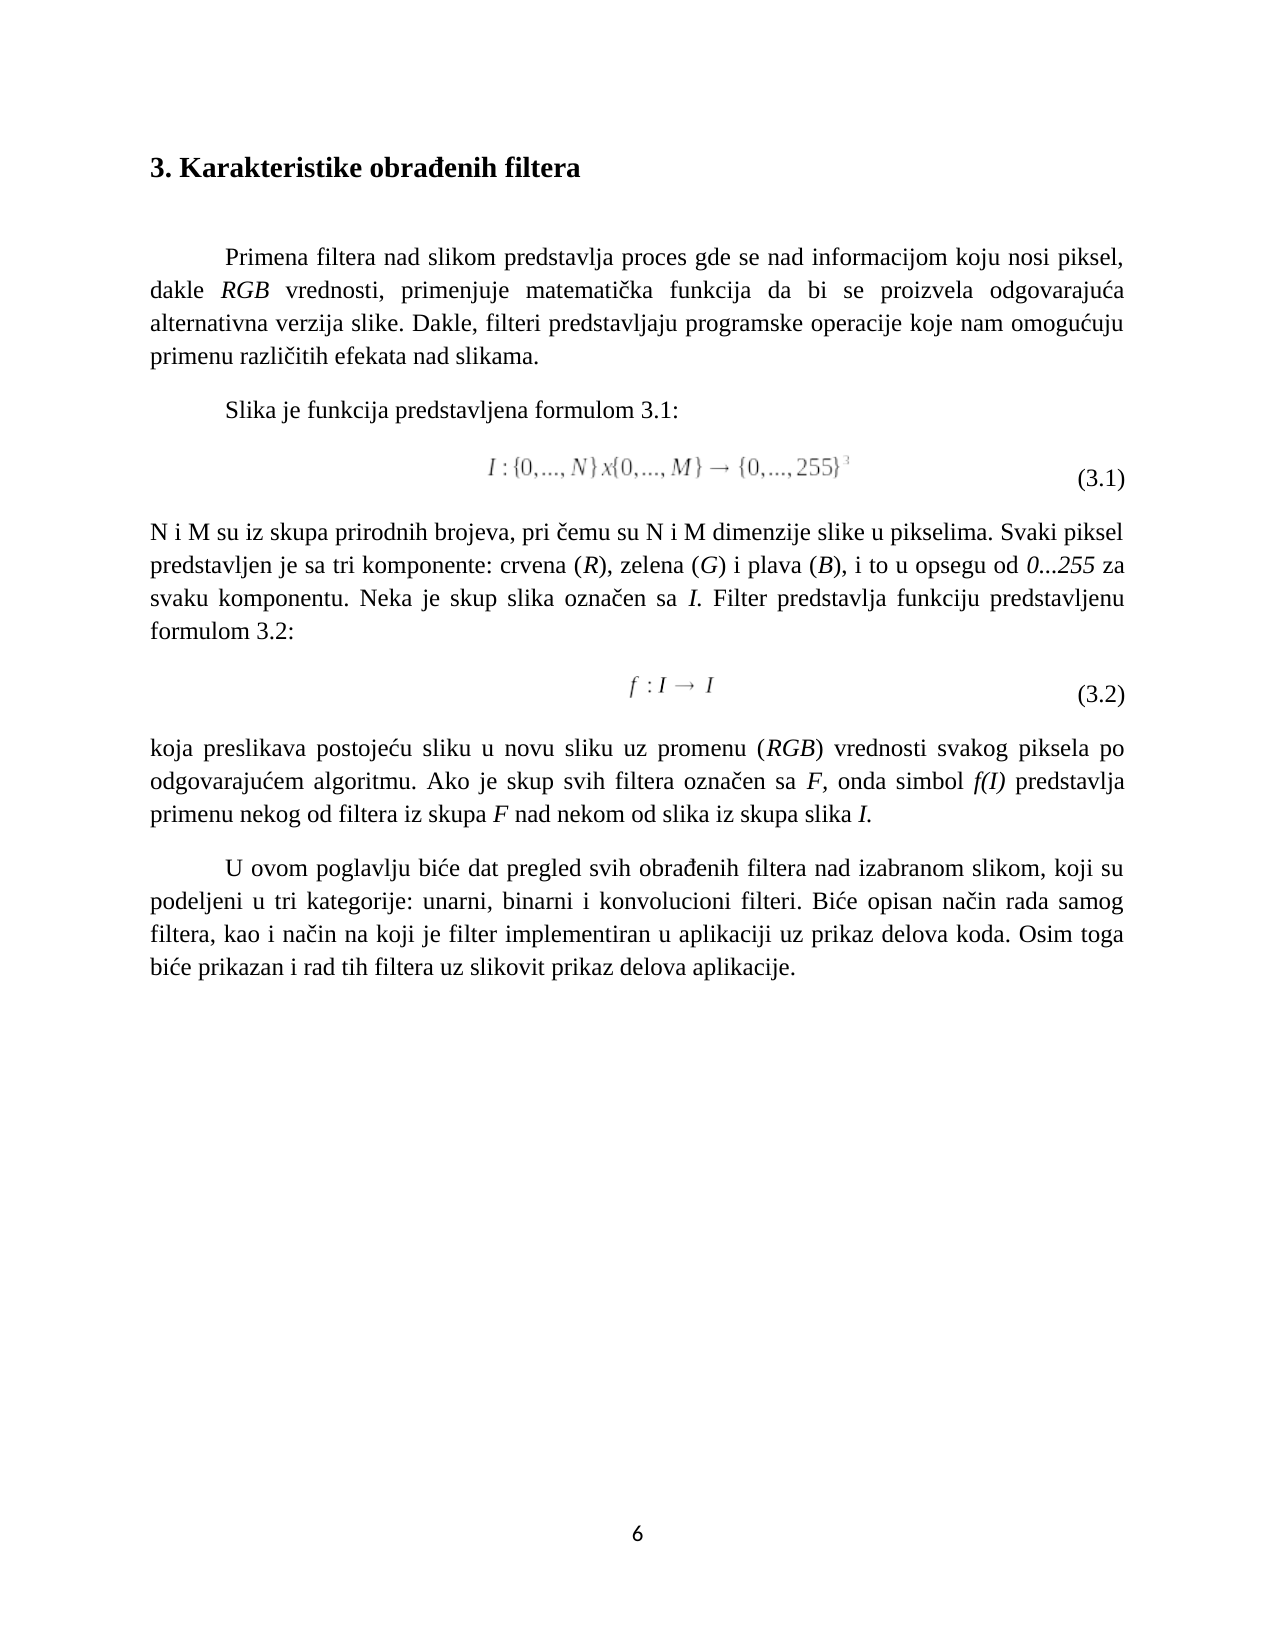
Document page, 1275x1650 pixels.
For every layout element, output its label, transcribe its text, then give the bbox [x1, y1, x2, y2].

text Primena filtera nad slikom predstavlja proces gde se nad informacijom koju nosi piksel, dakle RGB vrednosti, primenjuje matematička funkcija da bi se proizvela odgovarajuća alternativna verzija slike. Dakle, filteri predstavljaju programske operacije koje nam omogućuju primenu različitih efekata nad slikama. [150, 242, 1125, 370]
subtitle Karakteristike obrađenih filtera [150, 150, 1125, 183]
text (3.2) [150, 670, 1125, 708]
text U ovom poglavlju biće dat pregled svih obrađenih filtera nad izabranom slikom, koji su podeljeni u tri kategorije: unarni, binarni i konvolucioni filteri. Biće opisan način rada samog filtera, kao i način na koji je filter implementiran u aplikaciji uz prikaz delova koda. Osim toga biće prikazan i rad tih filtera uz slikovit prikaz delova aplikacije. [150, 853, 1125, 981]
text Slika je funkcija predstavljena formulom 3.1: [150, 395, 1125, 424]
text koja preslikava postojeću sliku u novu sliku uz promenu () vrednosti svakog piksela po odgovarajućem algoritmu. Ako je skup svih filtera označen sa F, onda simbol f(I) predstavlja primenu nekog od filtera iz skupa F nad nekom od slika iz skupa slika I. [150, 733, 1125, 828]
text N i M su iz skupa prirodnih brojeva, pri čemu su N i M dimenzije slike u pikselima. Svaki piksel predstavljen je sa tri komponente: crvena (R), zelena (G) i plava (B), i to u opsegu od 0...255 za svaku komponentu. Neka je skup slika označen sa I. Filter predstavlja funkciju predstavljenu formulom 3.2: [150, 517, 1125, 645]
text (3.1) [150, 449, 1125, 492]
